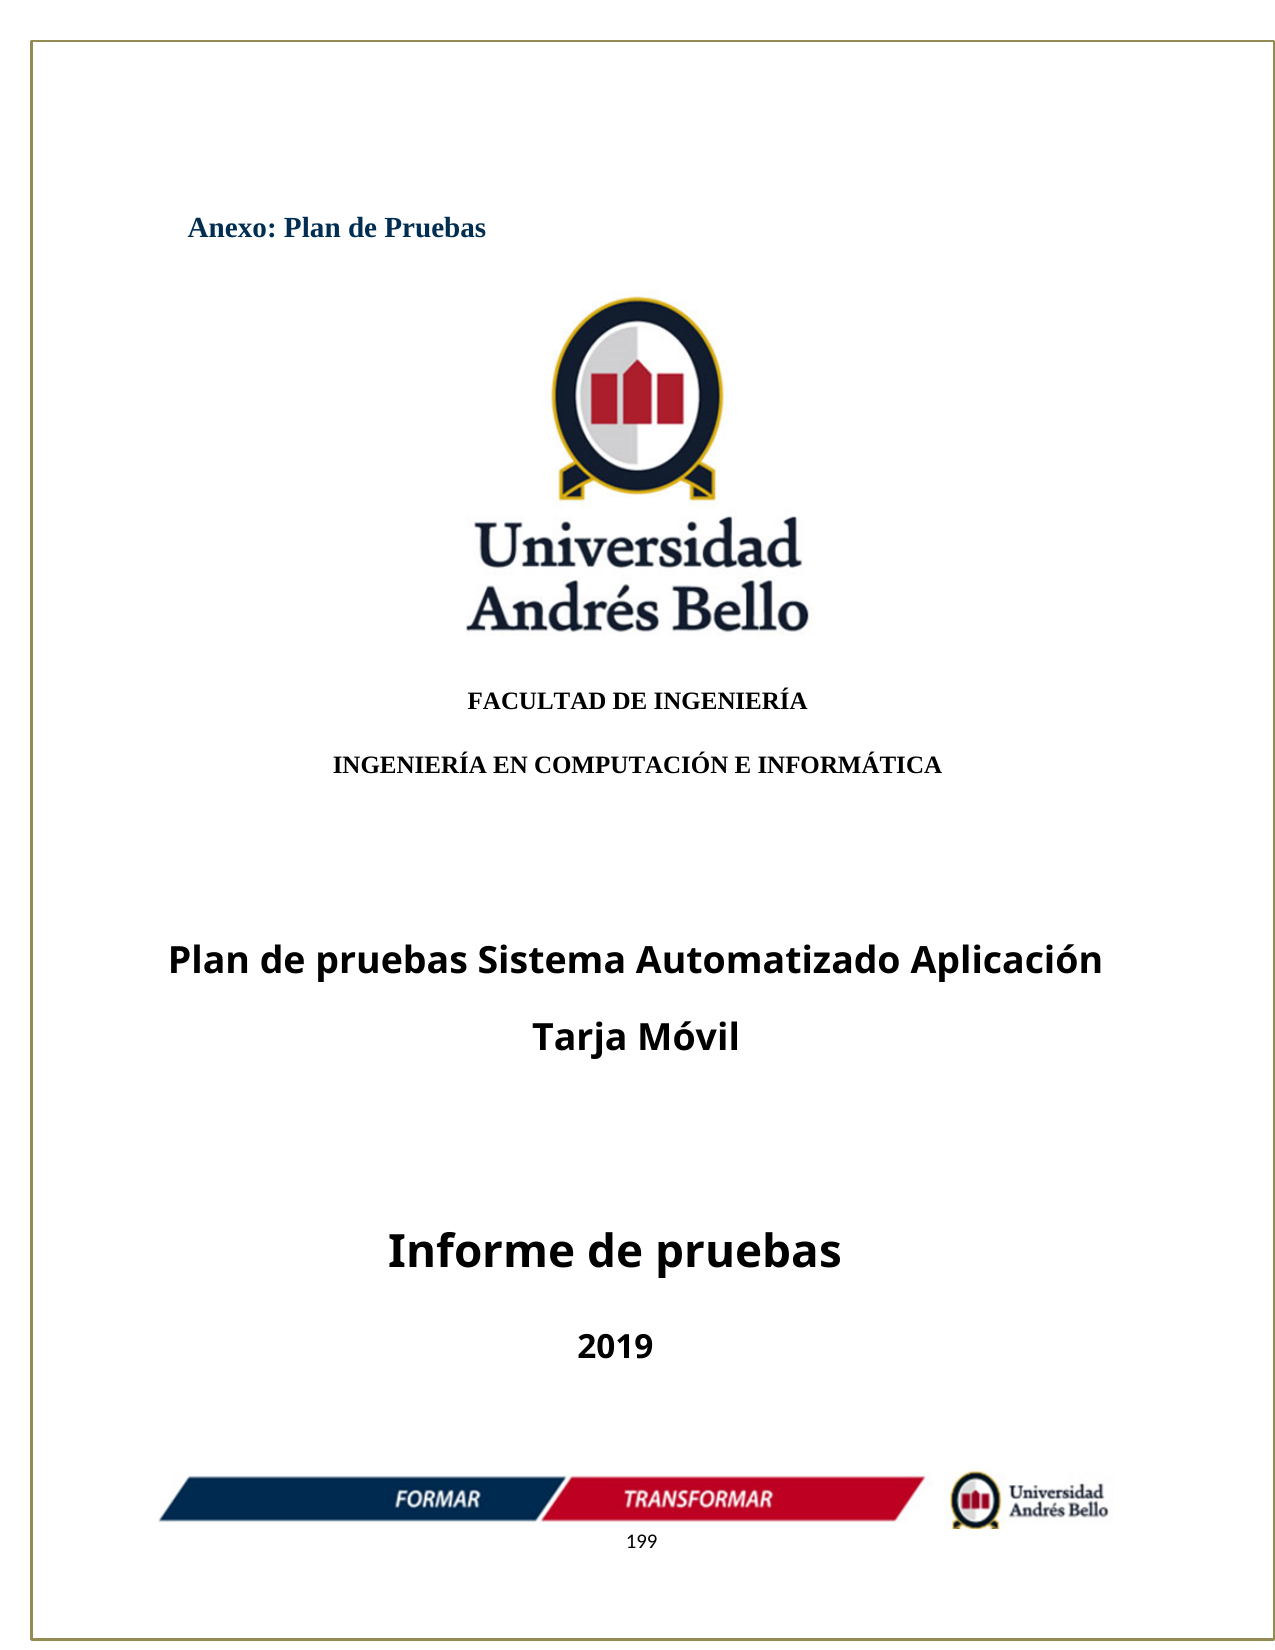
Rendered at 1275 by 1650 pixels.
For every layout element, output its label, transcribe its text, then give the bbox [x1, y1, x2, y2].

picture [456, 281, 819, 650]
picture [157, 1468, 1133, 1529]
text FACULTAD DE INGENIERÍA [150, 686, 1125, 714]
subtitle Anexo: Plan de Pruebas [187, 210, 1125, 244]
text INGENIERÍA EN COMPUTACIÓN E INFORMÁTICA [150, 750, 1125, 778]
